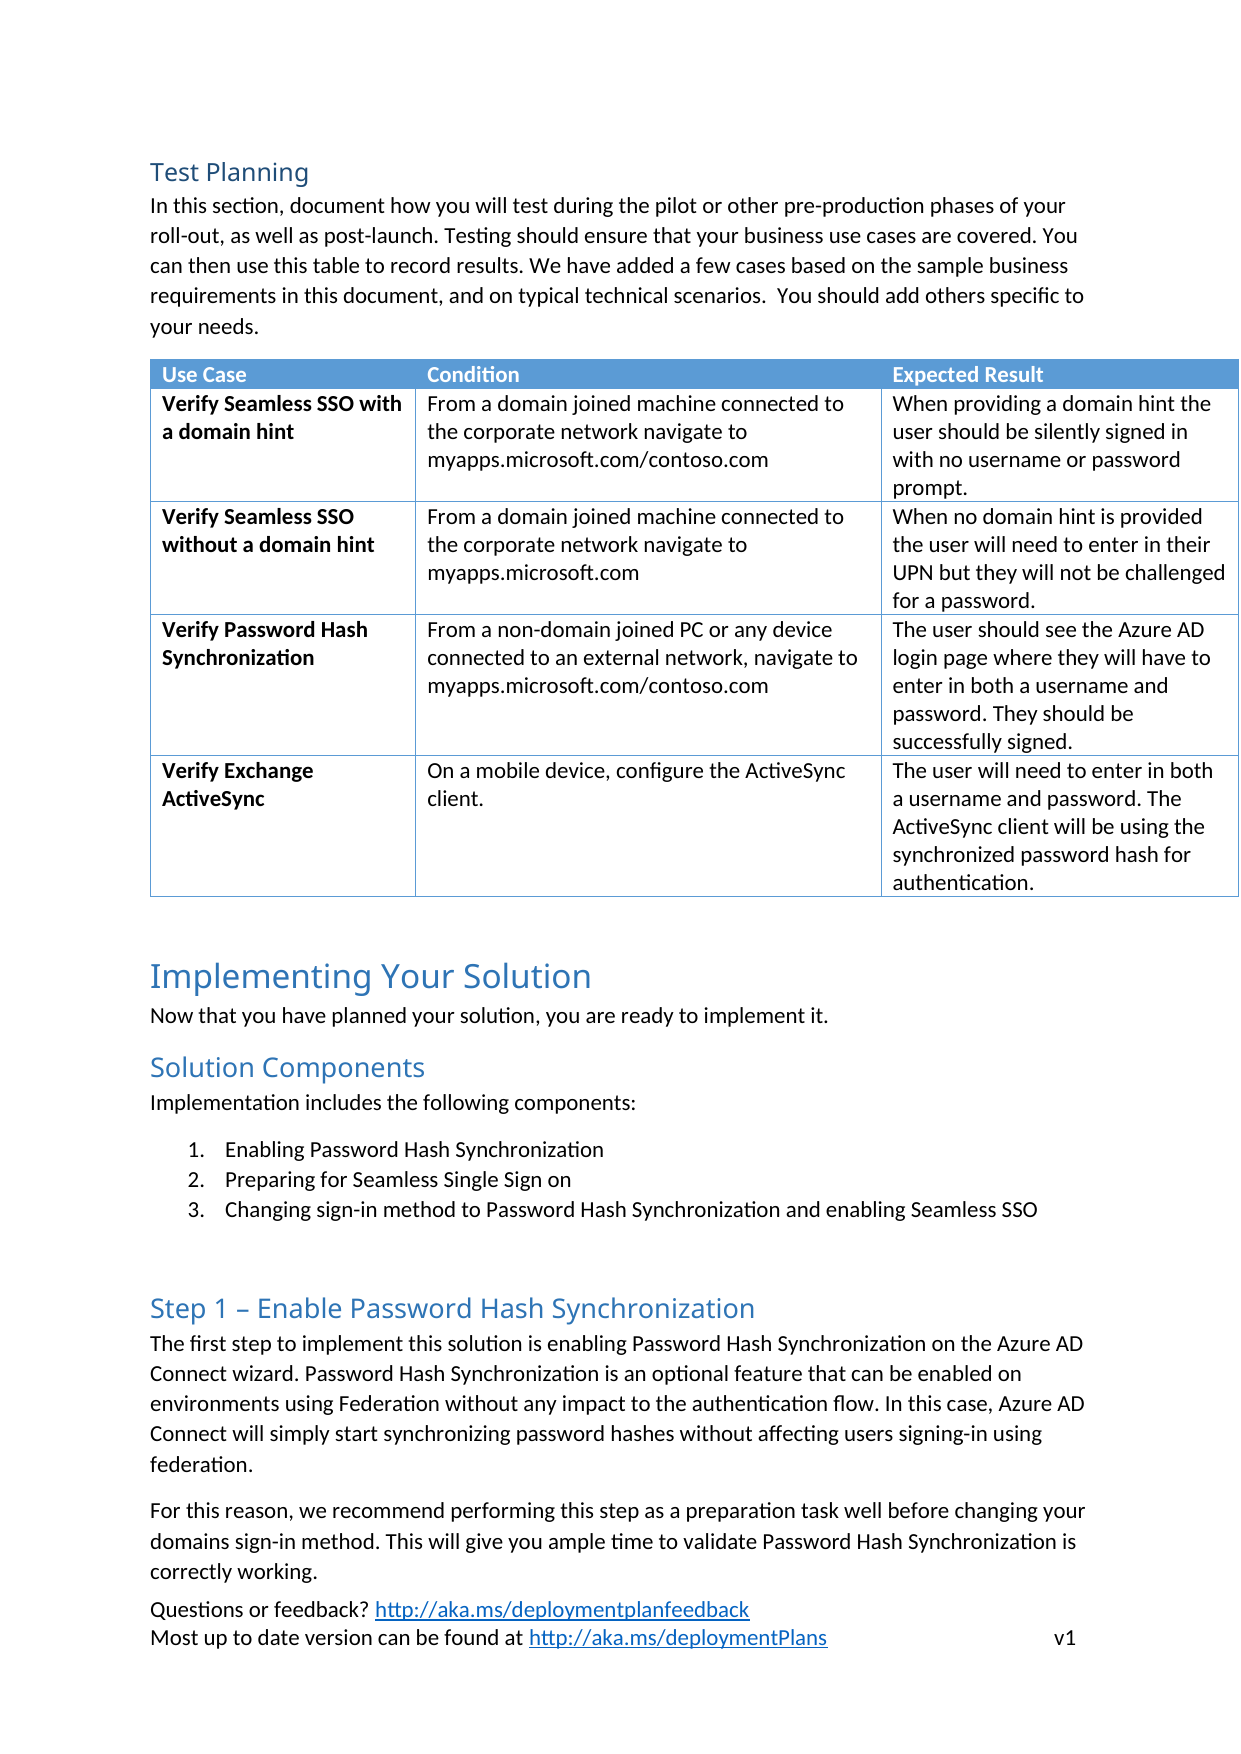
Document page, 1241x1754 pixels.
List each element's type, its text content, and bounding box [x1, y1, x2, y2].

text In this section, document how you will test during the pilot or other pre-production phases of your roll-out, as well as post-launch. Testing should ensure that your business use cases are covered. You can then use this table to record results. We have added a few cases based on the sample business requirements in this document, and on typical technical scenarios. You should add others specific to your needs. [150, 191, 1090, 340]
subtitle Solution Components [150, 1048, 1090, 1085]
subtitle Implementing Your Solution [150, 952, 1090, 998]
table_cell Verify Seamless SSO without a domain hint [151, 502, 415, 614]
table_header Use Case [151, 360, 415, 388]
text For this reason, we recommend performing this step as a preparation task well before changing your domains sign-in method. This will give you ample time to validate Password Hash Synchronization is correctly working. [150, 1497, 1090, 1585]
table_cell The user should see the Azure AD login page where they will have to enter in both a username and password. They should be successfully signed. [882, 615, 1238, 755]
text Implementation includes the following components: [150, 1088, 1090, 1116]
table_cell The user will need to enter in both a username and password. The ActiveSync client will be using the synchronized password hash for authentication. [882, 756, 1238, 896]
table_cell From a domain joined machine connected to the corporate network navigate to myapps.microsoft.com [416, 502, 881, 614]
text Now that you have planned your solution, you are ready to implement it. [150, 1001, 1090, 1029]
table_cell On a mobile device, configure the ActiveSync client. [416, 756, 881, 896]
table_cell When no domain hint is provided the user will need to enter in their UPN but they will not be challenged for a password. [882, 502, 1238, 614]
table_cell Verify Exchange ActiveSync [151, 756, 415, 896]
table_header Expected Result [882, 360, 1238, 388]
subtitle Step 1 – Enable Password Hash Synchronization [150, 1289, 1090, 1326]
list Enabling Password Hash Synchronization [187, 1135, 1090, 1163]
table_header Condition [416, 360, 881, 388]
list Changing sign-in method to Password Hash Synchronization and enabling Seamless SSO [187, 1195, 1090, 1223]
table_cell Verify Seamless SSO with a domain hint [151, 389, 415, 501]
table_cell From a non-domain joined PC or any device connected to an external network, navigate to myapps.microsoft.com/contoso.com [416, 615, 881, 755]
list Preparing for Seamless Single Sign on [187, 1165, 1090, 1193]
text The first step to implement this solution is enabling Password Hash Synchronization on the Azure AD Connect wizard. Password Hash Synchronization is an optional feature that can be enabled on environments using Federation without any impact to the authentication flow. In this case, Azure AD Connect will simply start synchronizing password hashes without affecting users signing-in using federation. [150, 1329, 1090, 1478]
table_cell Verify Password Hash Synchronization [151, 615, 415, 755]
table_cell When providing a domain hint the user should be silently signed in with no username or password prompt. [882, 389, 1238, 501]
subtitle Test Planning [150, 154, 1090, 188]
table_cell From a domain joined machine connected to the corporate network navigate to myapps.microsoft.com/contoso.com [416, 389, 881, 501]
